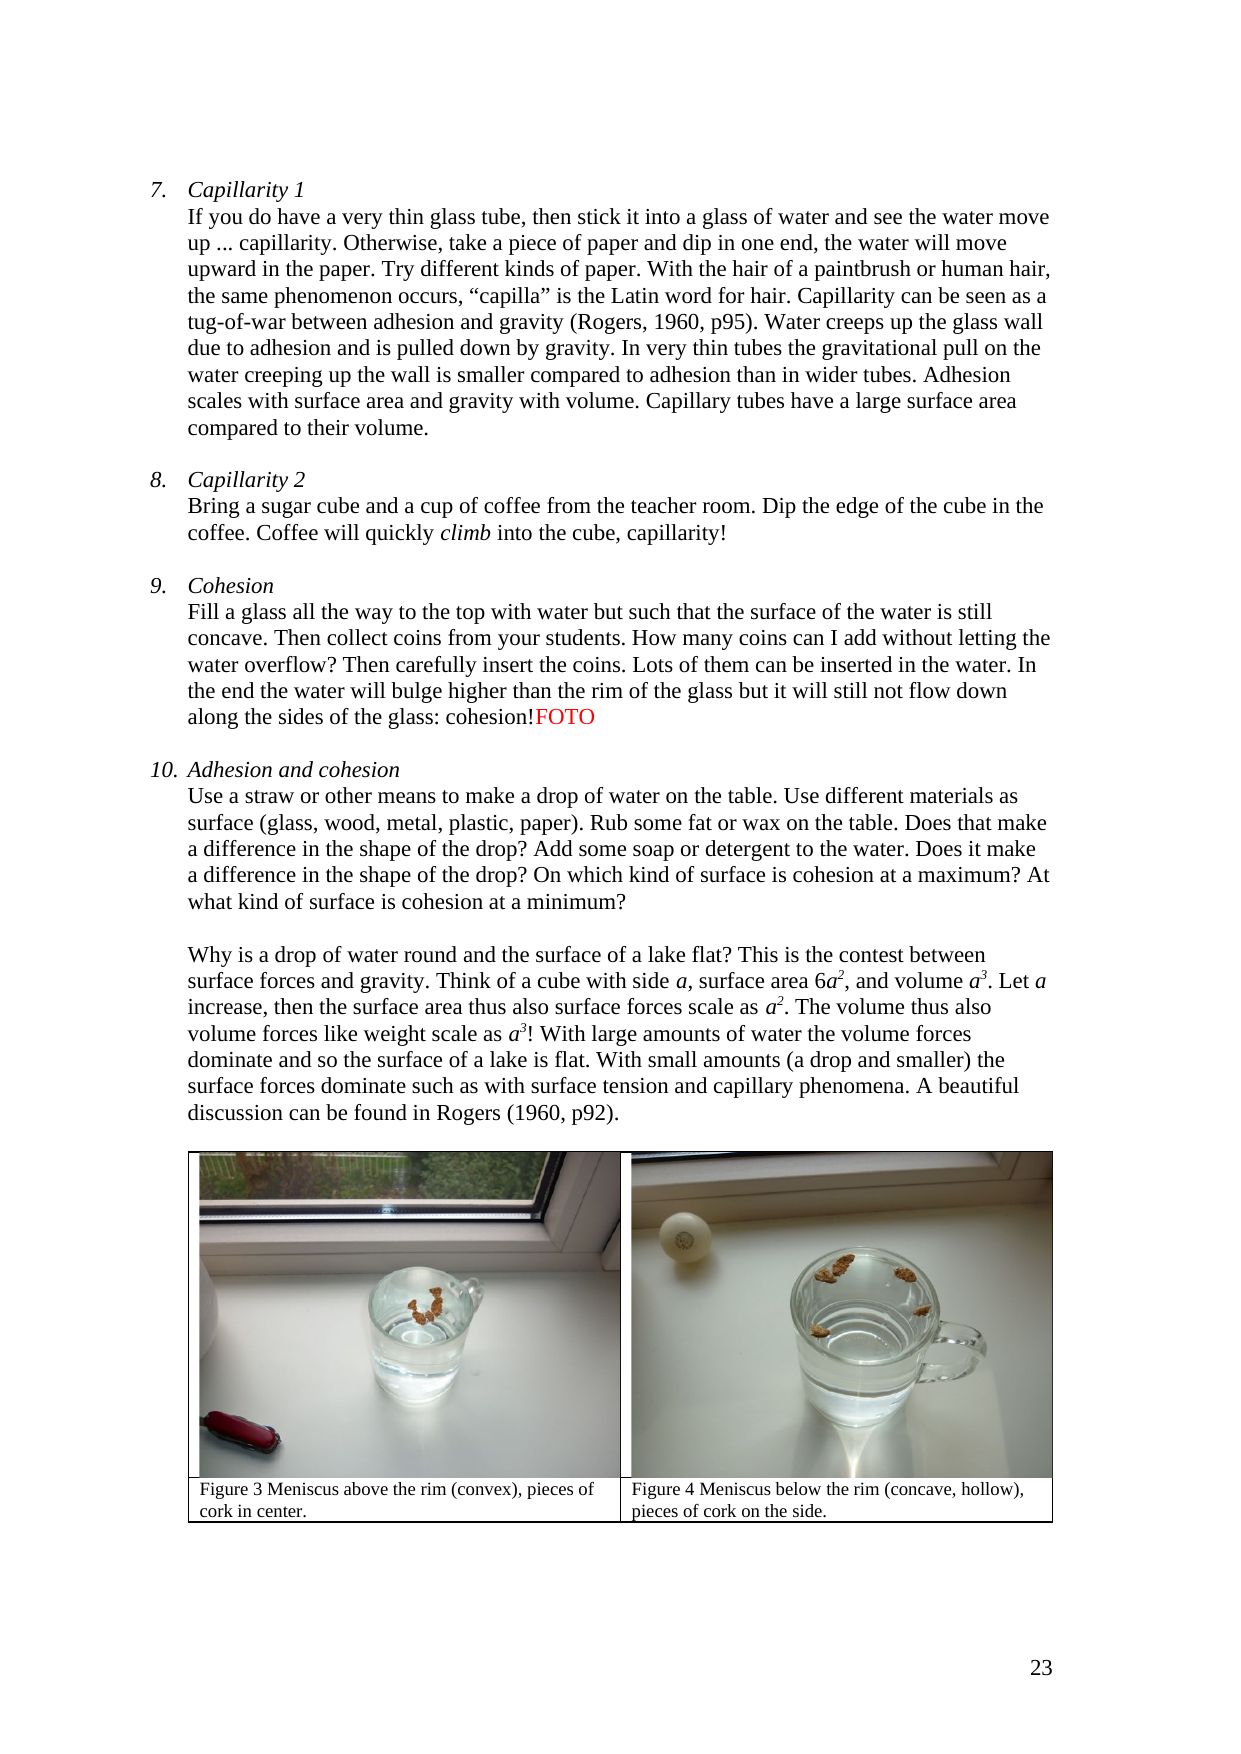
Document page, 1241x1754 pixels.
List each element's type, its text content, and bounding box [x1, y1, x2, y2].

text If you do have a very thin glass tube, then stick it into a glass of water and see the water move up ... capillarity. Otherwise, take a piece of paper and dip in one end, the water will move upward in the paper. Try different kinds of paper. With the hair of a paintbrush or human hair, the same phenomenon occurs, “capilla” is the Latin word for hair. Capillarity can be seen as a tug-of-war between adhesion and gravity (Rogers, 1960, p95). Water creeps up the glass wall due to adhesion and is pulled down by gravity. In very thin tubes the gravitational pull on the water creeping up the wall is smaller compared to adhesion than in wider tubes. Adhesion scales with surface area and gravity with volume. Capillary tubes have a large surface area compared to their volume. [187, 203, 1053, 440]
text Bring a sugar cube and a cup of coffee from the teacher room. Dip the edge of the cube in the coffee. Coffee will quickly climb into the cube, capillarity! [187, 493, 1053, 545]
picture [199, 1152, 621, 1478]
subtitle Capillarity 1 [150, 176, 1053, 203]
subtitle Cohesion [150, 572, 1053, 598]
text Why is a drop of water round and the surface of a lake flat? This is the contest between surface forces and gravity. Think of a cube with side a, surface area 6a2, and volume a3. Let a increase, then the surface area thus also surface forces scale as a2. The volume thus also volume forces like weight scale as a3! With large amounts of water the volume forces dominate and so the surface of a lake is flat. With small amounts (a drop and smaller) the surface forces dominate such as with surface tension and capillary phenomena. A beautiful discussion can be found in Rogers (1960, p92). [187, 941, 1053, 1125]
picture [631, 1152, 1053, 1478]
table_header [189, 1153, 199, 1477]
text Fill a glass all the way to the top with water but such that the surface of the water is still concave. Then collect coins from your students. How many coins can I add without letting the water overflow? Then carefully insert the coins. Lots of them can be inserted in the water. In the end the water will bulge higher than the rim of the glass but it will still not flow down along the sides of the glass: cohesion!FOTO [187, 598, 1053, 730]
table_header [621, 1153, 631, 1477]
text Use a straw or other means to make a drop of water on the table. Use different materials as surface (glass, wood, metal, plastic, paper). Rub some fat or wax on the table. Does that make a difference in the shape of the drop? Add some soap or detergent to the water. Does it make a difference in the shape of the drop? On which kind of surface is cohesion at a maximum? At what kind of surface is cohesion at a minimum? [187, 782, 1053, 914]
subtitle Adhesion and cohesion [150, 756, 1053, 782]
subtitle Capillarity 2 [150, 466, 1053, 493]
table_cell Figure 3 Meniscus above the rim (convex), pieces of cork in center. [189, 1478, 620, 1521]
table_cell Figure 4 Meniscus below the rim (concave, hollow), pieces of cork on the side. [621, 1478, 1052, 1521]
